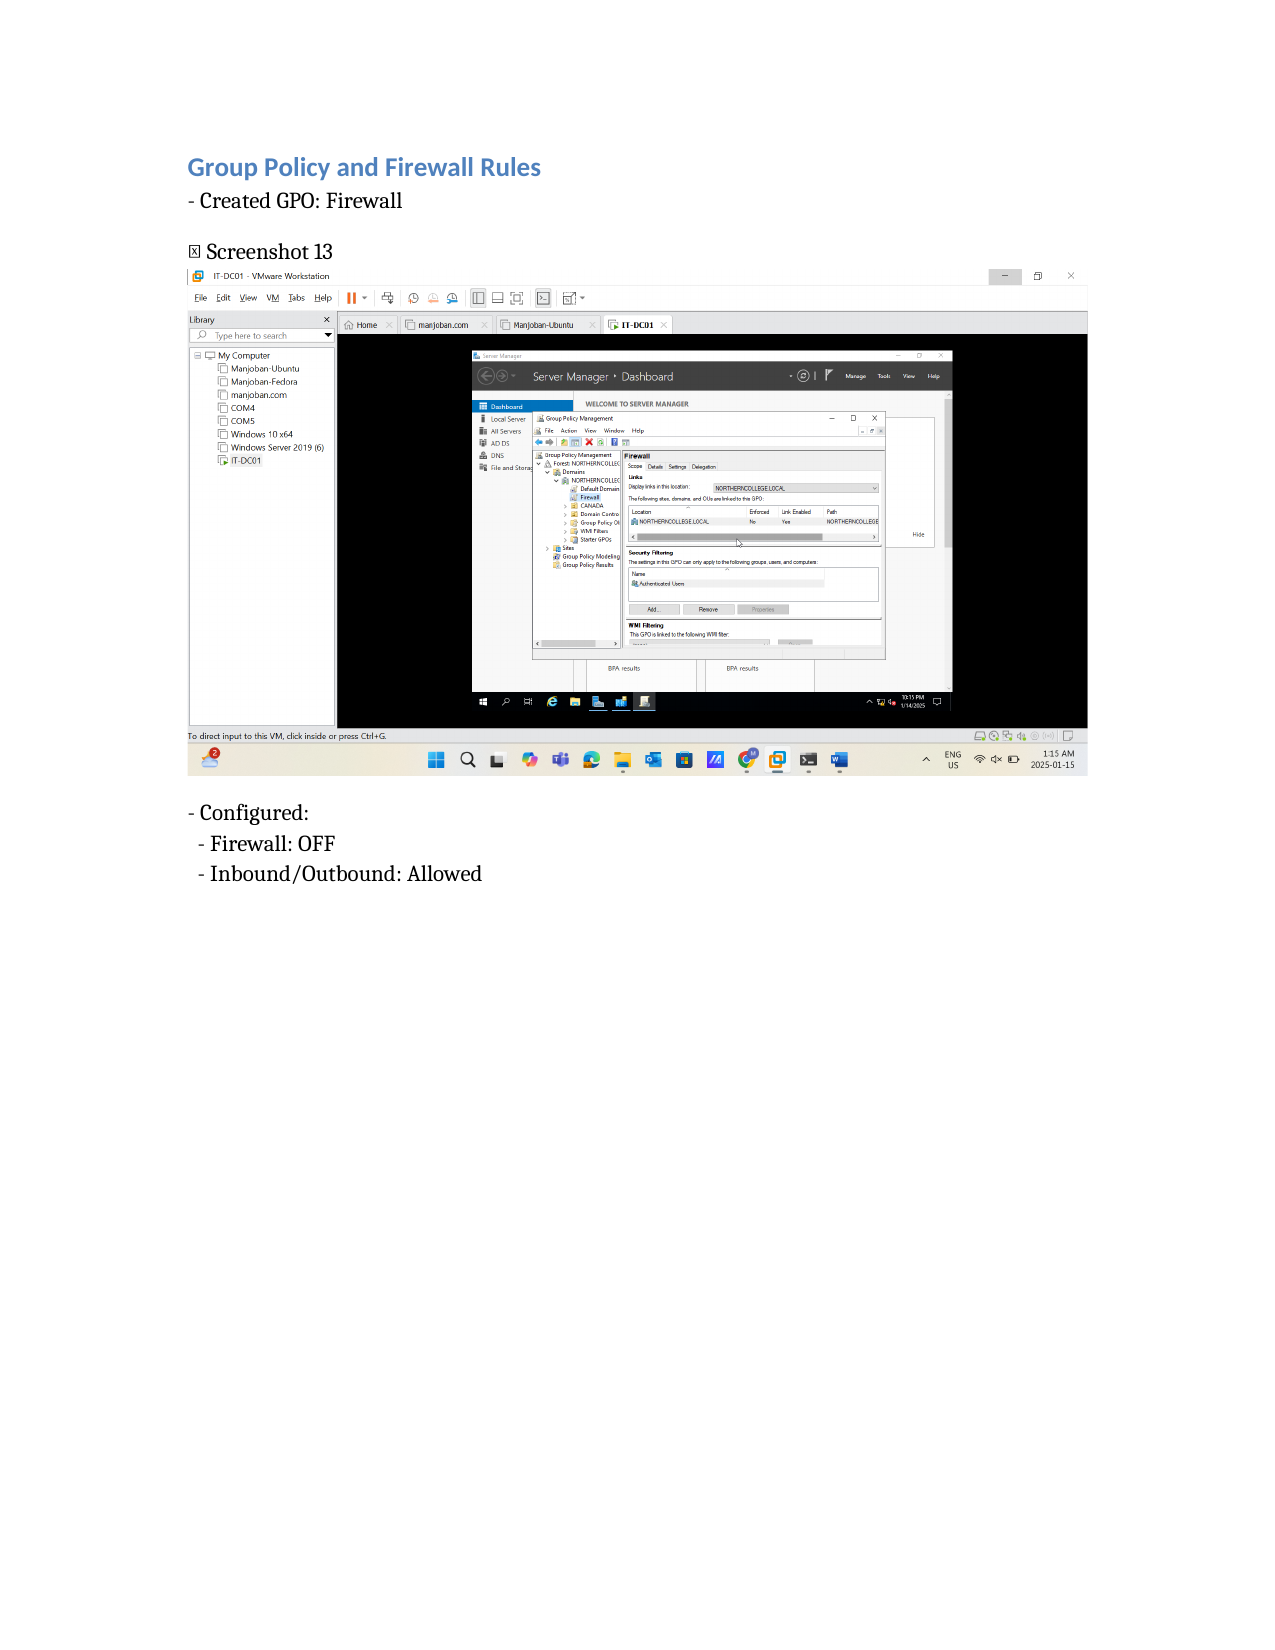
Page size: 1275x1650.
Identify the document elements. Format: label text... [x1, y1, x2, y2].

text - Created GPO: Firewall [187, 188, 1087, 214]
picture [187, 269, 1088, 776]
subtitle Group Policy and Firewall Rules [187, 150, 1087, 183]
text - Configured: - Firewall: OFF - Inbound/Outbound: Allowed [187, 800, 1087, 887]
text 📸 Screenshot 13 [187, 239, 1087, 269]
